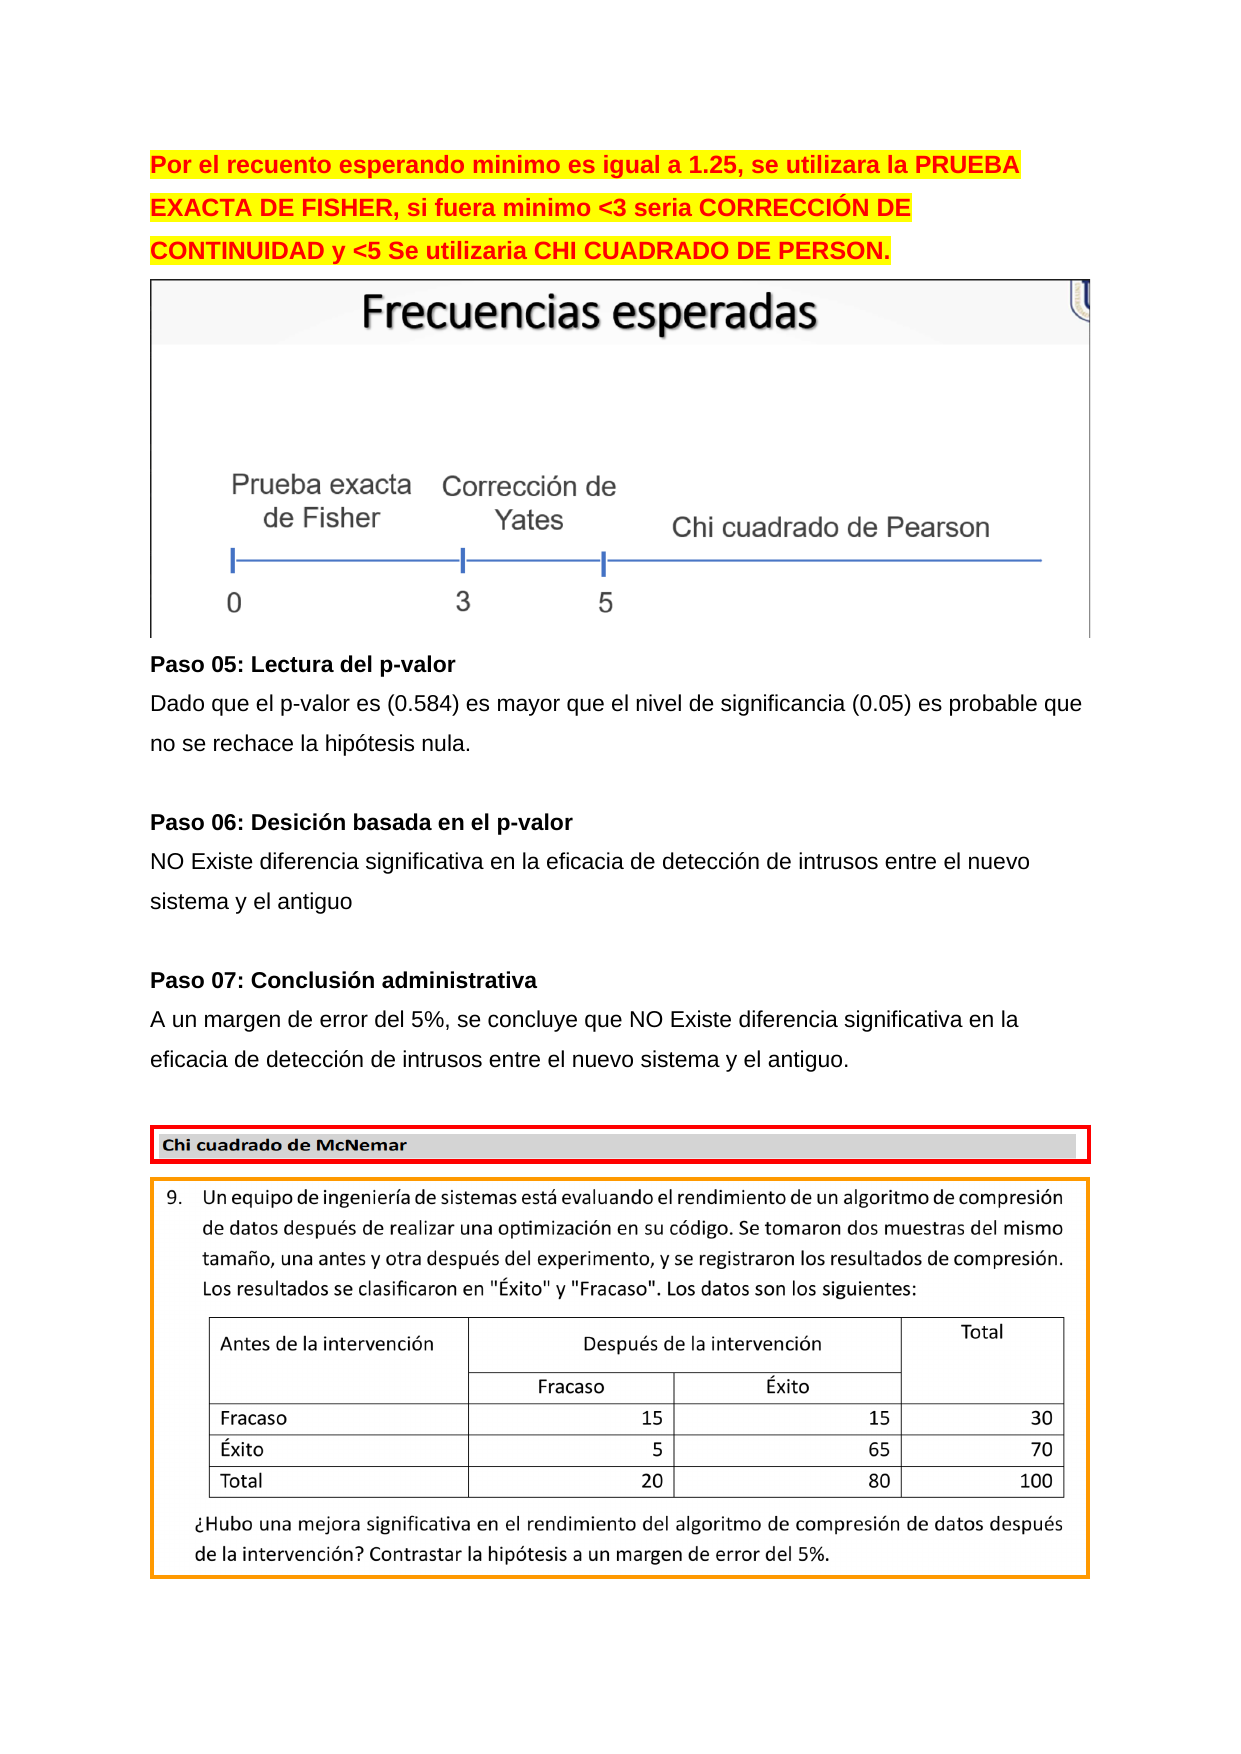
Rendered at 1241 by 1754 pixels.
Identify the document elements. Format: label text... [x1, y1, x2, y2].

text Por el recuento esperando minimo es igual a 1.25, se utilizara la PRUEBA EXACTA DE FISHER, si fuera minimo <3 seria CORRECCIÓN DE CONTINUIDAD y <5 Se utilizaria CHI CUADRADO DE PERSON. [150, 150, 1090, 265]
text Paso 05: Lectura del p-valor [150, 651, 1090, 677]
text Paso 07: Conclusión administrativa [150, 967, 1090, 993]
picture [154, 1181, 1086, 1575]
text Paso 06: Desición basada en el p-valor [150, 809, 1090, 835]
text NO Existe diferencia significativa en la eficacia de detección de intrusos entre el nuevo sistema y el antiguo [150, 848, 1090, 914]
text A un margen de error del 5%, se concluye que NO Existe diferencia significativa en la eficacia de detección de intrusos entre el nuevo sistema y el antiguo. [150, 1006, 1090, 1072]
text Dado que el p-valor es (0.584) es mayor que el nivel de significancia (0.05) es probable que no se rechace la hipótesis nula. [150, 690, 1090, 756]
picture [154, 1129, 1087, 1159]
picture [150, 279, 1091, 638]
